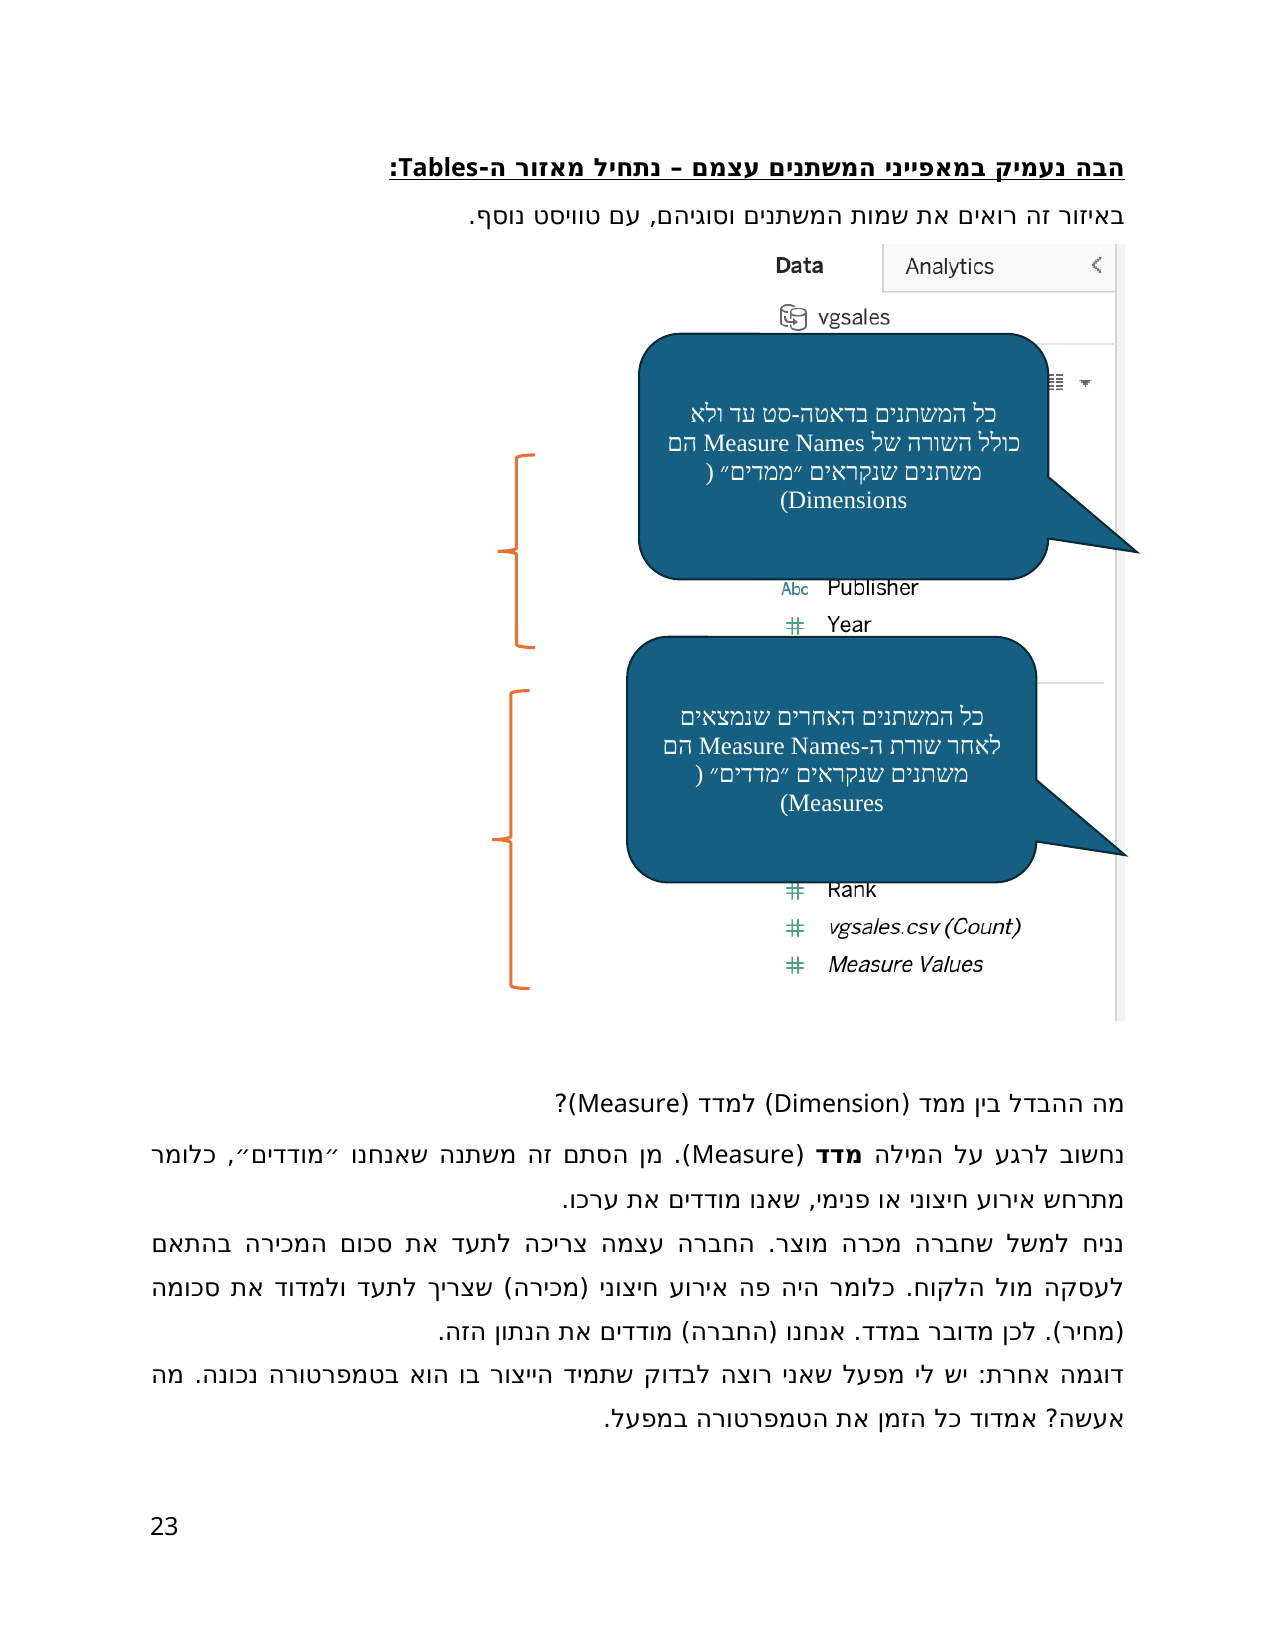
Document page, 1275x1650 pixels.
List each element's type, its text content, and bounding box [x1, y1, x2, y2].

text הבה נעמיק במאפייני המשתנים עצמם – נתחיל מאזור ה-Tables: [150, 150, 1125, 184]
text נחשוב לרגע על המילה מדד (Measure). מן הסתם זה משתנה שאנחנו ״מודדים״, כלומר מתרחש אירוע חיצוני או פנימי, שאנו מודדים את ערכו. [150, 1137, 1125, 1214]
picture [752, 540, 1125, 852]
picture [752, 843, 1125, 1021]
text באיזור זה רואים את שמות המשתנים וסוגיהם, עם טוויסט נוסף. [150, 201, 1125, 230]
text מה ההבדל בין ממד (Dimension) למדד (Measure)? [150, 1086, 1125, 1120]
text דוגמה אחרת: יש לי מפעל שאני רוצה לבדוק שתמיד הייצור בו הוא בטמפרטורה נכונה. מה אעשה? אמדוד כל הזמן את הטמפרטורה במפעל. [150, 1360, 1125, 1433]
picture [752, 244, 1125, 539]
text נניח למשל שחברה מכרה מוצר. החברה עצמה צריכה לתעד את סכום המכירה בהתאם לעסקה מול הלקוח. כלומר היה פה אירוע חיצוני (מכירה) שצריך לתעד ולמדוד את סכומה (מחיר). לכן מדובר במדד. אנחנו (החברה) מודדים את הנתון הזה. [150, 1229, 1125, 1346]
